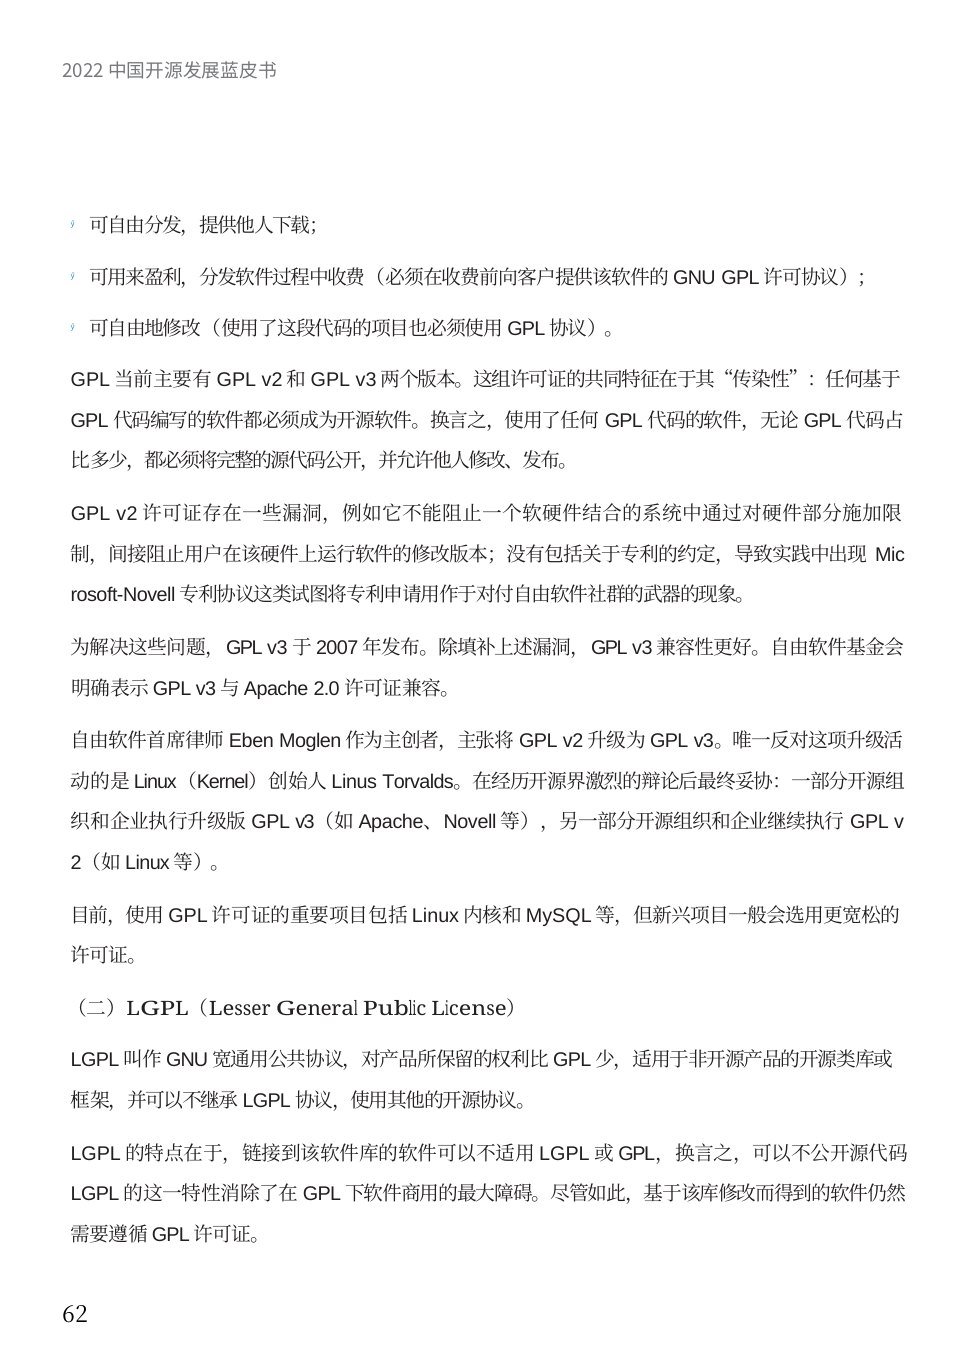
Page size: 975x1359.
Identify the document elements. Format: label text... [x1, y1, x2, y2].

text 为解决这些问题，GPL v3于2007年发布。除填补上述漏洞，GPL v3兼容性更好。自由软件基金会明确表示GPL v3与Apache 2.0 许可证兼容。 [70, 632, 905, 701]
text LGPL叫作GNU宽通用公共协议，对产品所保留的权利比GPL少，适用于非开源产品的开源类库或框架，并可以不继承LGPL协议，使用其他的开源协议。 [70, 1044, 905, 1113]
text GPL v2许可证存在一些漏洞，例如它不能阻止一个软硬件结合的系统中通过对硬件部分施加限制，间接阻止用户在该硬件上运行软件的修改版本；没有包括关于专利的约定，导致实践中出现Microsoft-Novell专利协议这类试图将专利申请用作于对付自由软件社群的武器的现象。 [70, 498, 905, 607]
list 可自由分发，提供他人下载； [71, 210, 950, 238]
text 自由软件首席律师Eben Moglen作为主创者，主张将GPL v2升级为GPL v3。唯一反对这项升级活动的是Linux（Kernel）创始人Linus Torvalds。在经历开源界激烈的辩论后最终妥协：一部分开源组织和企业执行升级版GPL v3（如Apache、Novell等），另一部分开源组织和企业继续执行GPL v2（如Linux等）。 [70, 725, 905, 875]
text 目前，使用GPL许可证的重要项目包括Linux内核和MySQL等，但新兴项目一般会选用更宽松的许可证。 [70, 899, 904, 968]
list 可自由地修改（使用了这段代码的项目也必须使用GPL协议）。 [71, 312, 950, 341]
list 可用来盈利，分发软件过程中收费（必须在收费前向客户提供该软件的GNU GPL许可协议）； [71, 261, 950, 290]
text （二）LGPL（Lesser General Public License） [67, 993, 950, 1021]
text GPL当前主要有GPL v2和GPL v3两个版本。这组许可证的共同特征在于其“传染性”：任何基于GPL代码编写的软件都必须成为开源软件。换言之，使用了任何GPL代码的软件，无论GPL代码占比多少，都必须将完整的源代码公开，并允许他人修改、发布。 [70, 364, 905, 473]
text LGPL的特点在于，链接到该软件库的软件可以不适用LGPL或GPL，换言之，可以不公开源代码。LGPL的这一特性消除了在GPL下软件商用的最大障碍。尽管如此，基于该库修改而得到的软件仍然需要遵循GPL许可证。 [70, 1137, 908, 1247]
